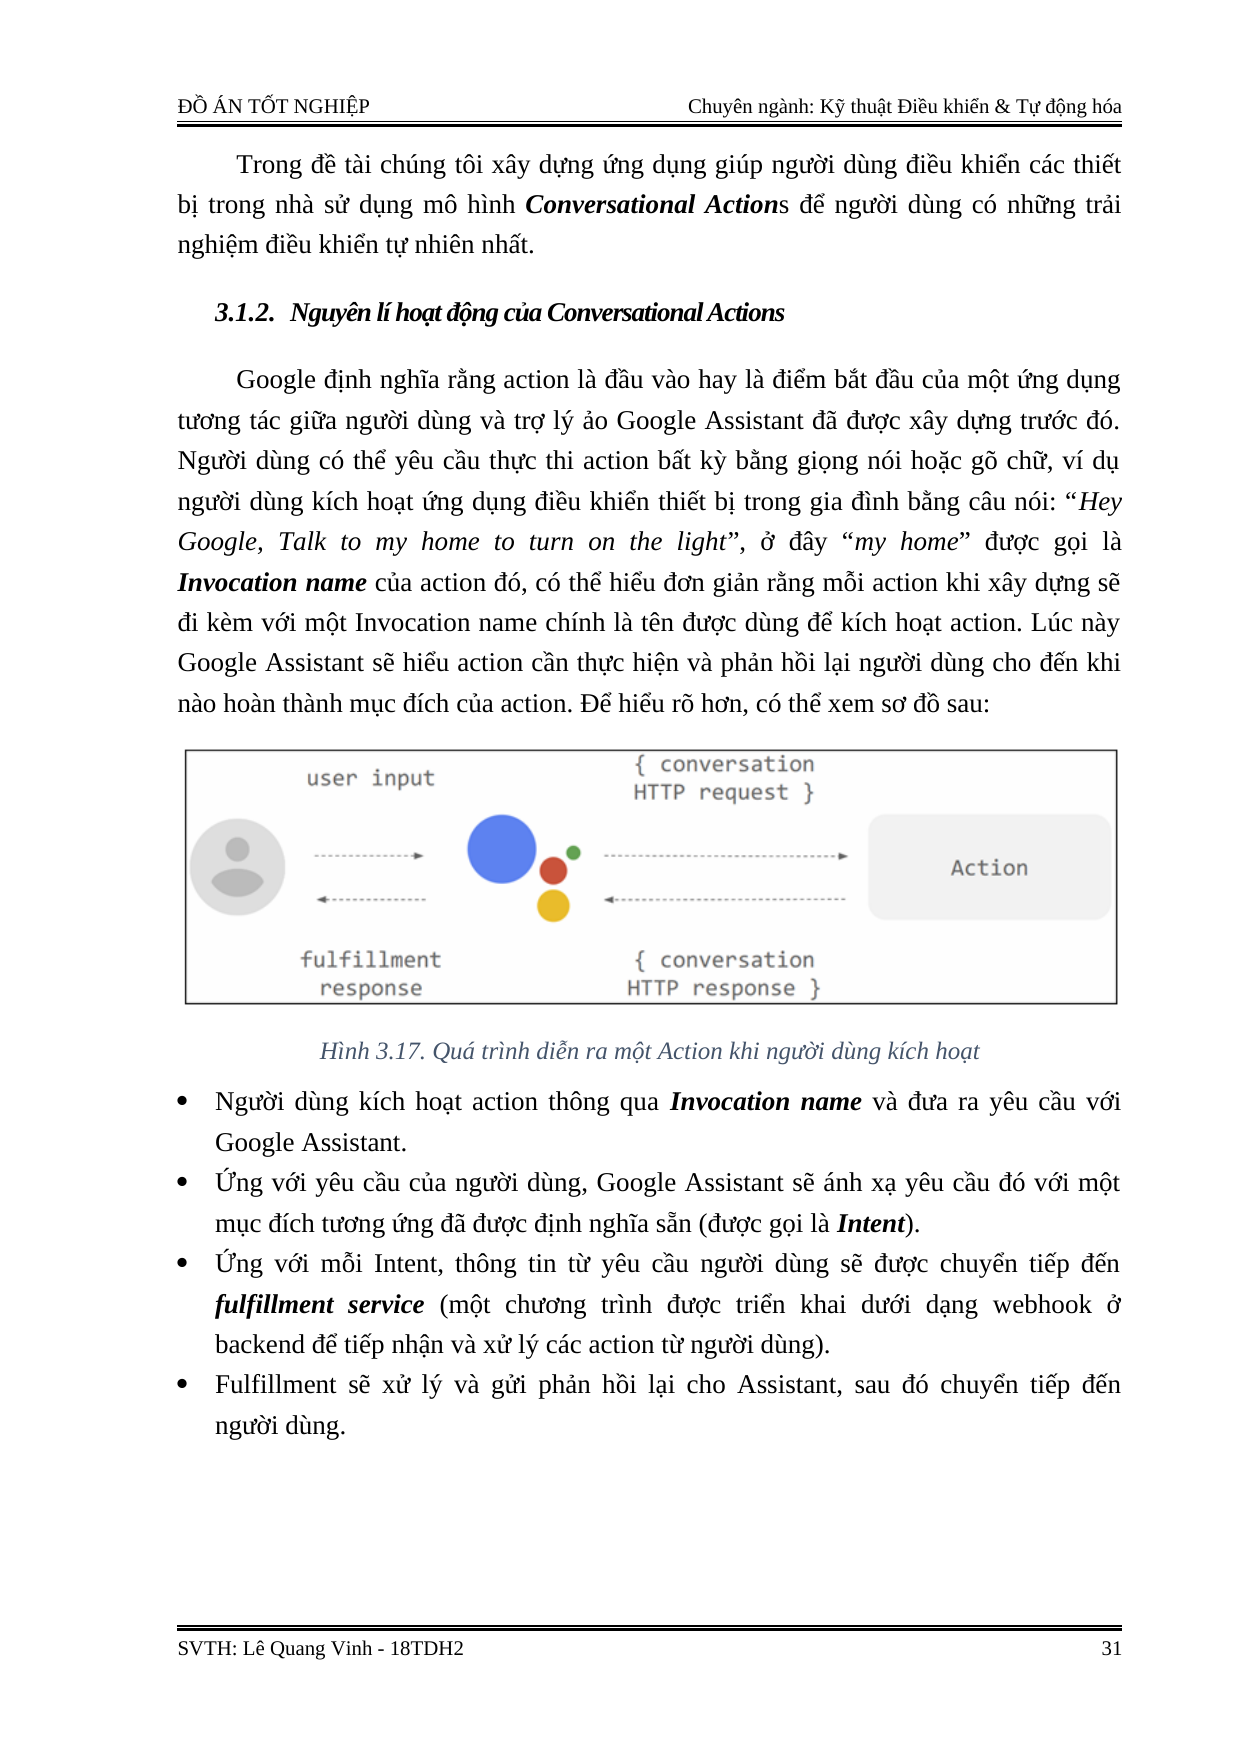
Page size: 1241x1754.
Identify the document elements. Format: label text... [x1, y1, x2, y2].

text Trong đề tài chúng tôi xây dựng ứng dụng giúp người dùng điều khiển các thiết bị trong nhà sử dụng mô hình Conversational Actions để người dùng có những trải nghiệm điều khiển tự nhiên nhất. [177, 148, 1122, 260]
list Ứng với mỗi Intent, thông tin từ yêu cầu người dùng sẽ được chuyển tiếp đến fulfillment service (một chương trình được triển khai dưới dạng webhook ở backend để tiếp nhận và xử lý các action từ người dùng). [177, 1247, 1122, 1359]
list Fulfillment sẽ xử lý và gửi phản hồi lại cho Assistant, sau đó chuyển tiếp đến người dùng. [177, 1369, 1122, 1440]
text Google định nghĩa rằng action là đầu vào hay là điểm bắt đầu của một ứng dụng tương tác giữa người dùng và trợ lý ảo Google Assistant đã được xây dựng trước đó. Người dùng có thể yêu cầu thực thi action bất kỳ bằng giọng nói hoặc gõ chữ, ví dụ người dùng kích hoạt ứng dụng điều khiển thiết bị trong gia đình bằng câu nói: “Hey Google, Talk to my home to turn on the light”, ở đây “my home” được gọi là Invocation name của action đó, có thể hiểu đơn giản rằng mỗi action khi xây dựng sẽ đi kèm với một Invocation name chính là tên được dùng để kích hoạt action. Lúc này Google Assistant sẽ hiểu action cần thực hiện và phản hồi lại người dùng cho đến khi nào hoàn thành mục đích của action. Để hiểu rõ hơn, có thể xem sơ đồ sau: [177, 363, 1122, 718]
subtitle Nguyên lí hoạt động của Conversational Actions [215, 296, 1122, 327]
list Người dùng kích hoạt action thông qua Invocation name và đưa ra yêu cầu với Google Assistant. [177, 1085, 1122, 1157]
picture [177, 743, 1123, 1010]
list Ứng với yêu cầu của người dùng, Google Assistant sẽ ánh xạ yêu cầu đó với một mục đích tương ứng đã được định nghĩa sẵn (được gọi là Intent). [177, 1166, 1122, 1238]
